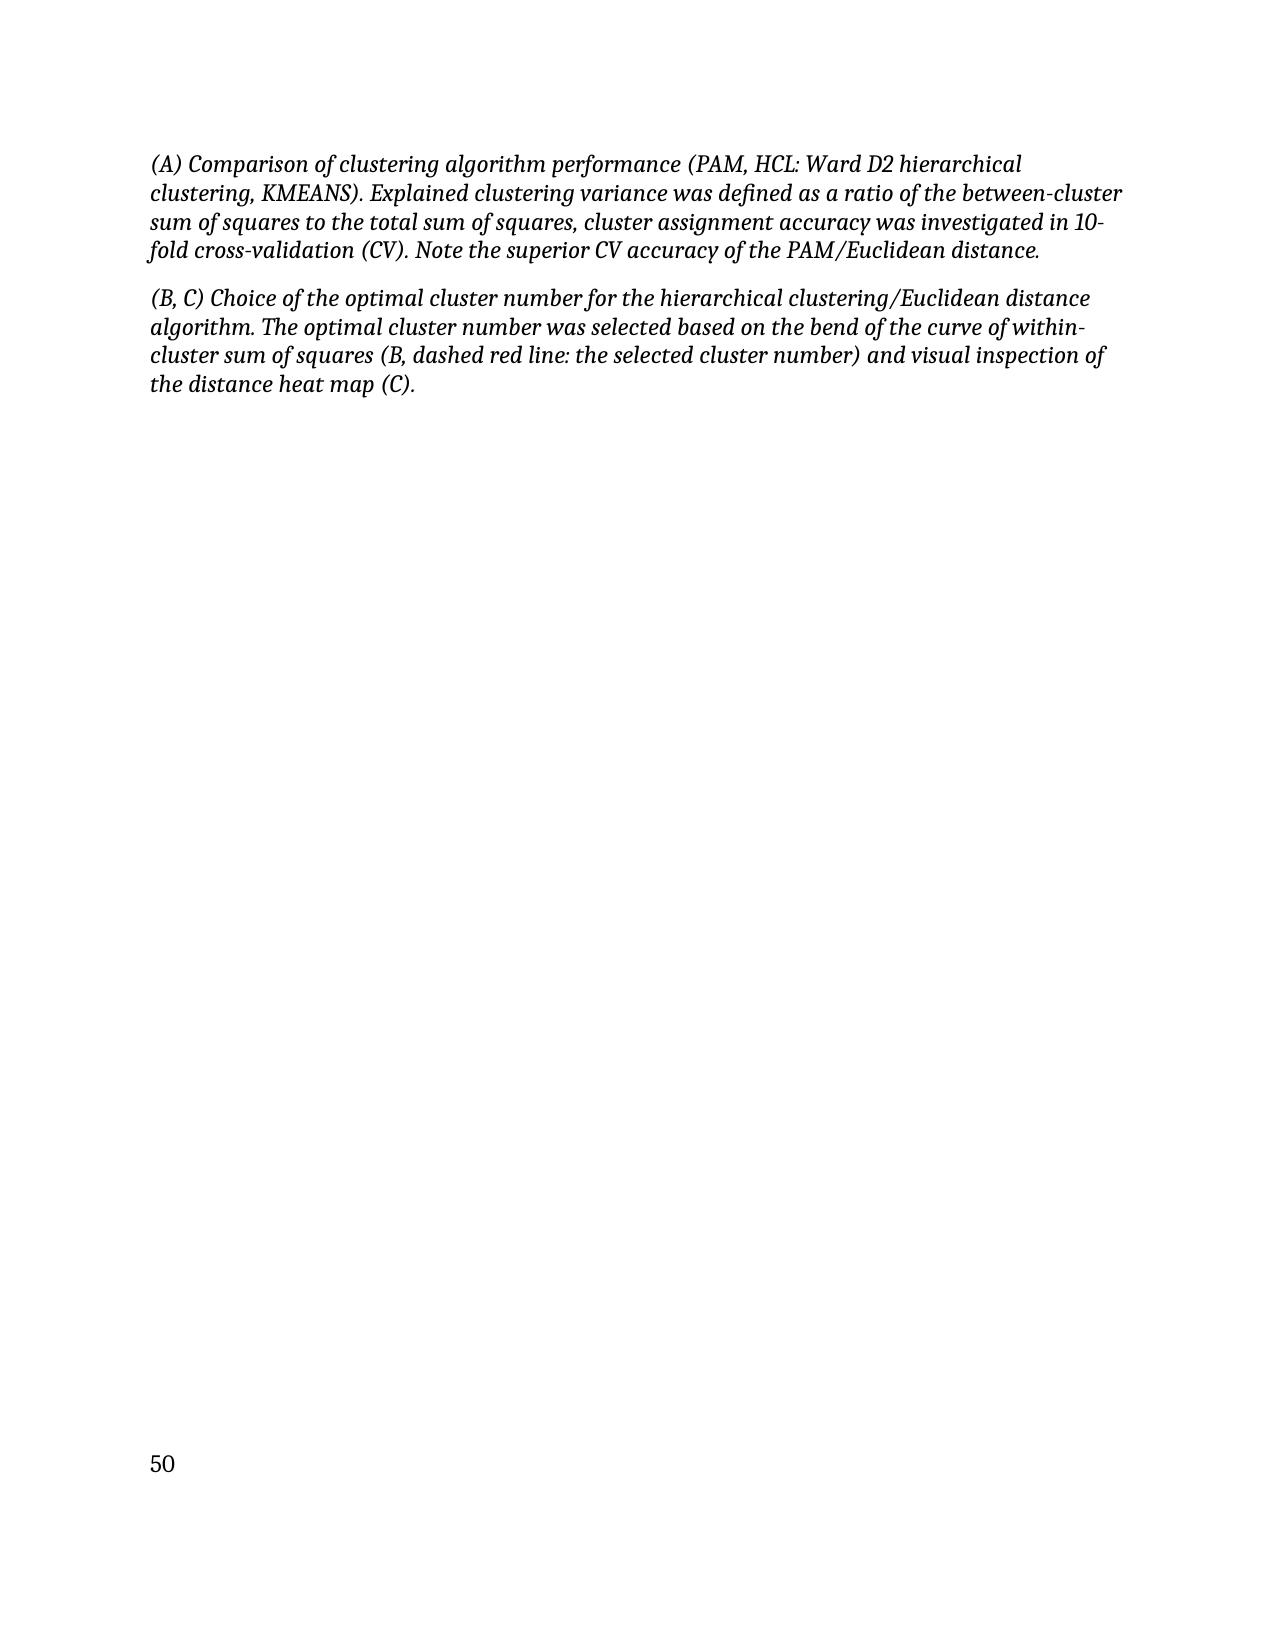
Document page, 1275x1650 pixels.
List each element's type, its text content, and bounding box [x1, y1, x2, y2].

text (B, C) Choice of the optimal cluster number for the hierarchical clustering/Euclidean distance algorithm. The optimal cluster number was selected based on the bend of the curve of within-cluster sum of squares (B, dashed red line: the selected cluster number) and visual inspection of the distance heat map (C). [150, 284, 1125, 399]
text (A) Comparison of clustering algorithm performance (PAM, HCL: Ward D2 hierarchical clustering, KMEANS). Explained clustering variance was defined as a ratio of the between-cluster sum of squares to the total sum of squares, cluster assignment accuracy was investigated in 10-fold cross-validation (CV). Note the superior CV accuracy of the PAM/Euclidean distance. [150, 150, 1125, 265]
